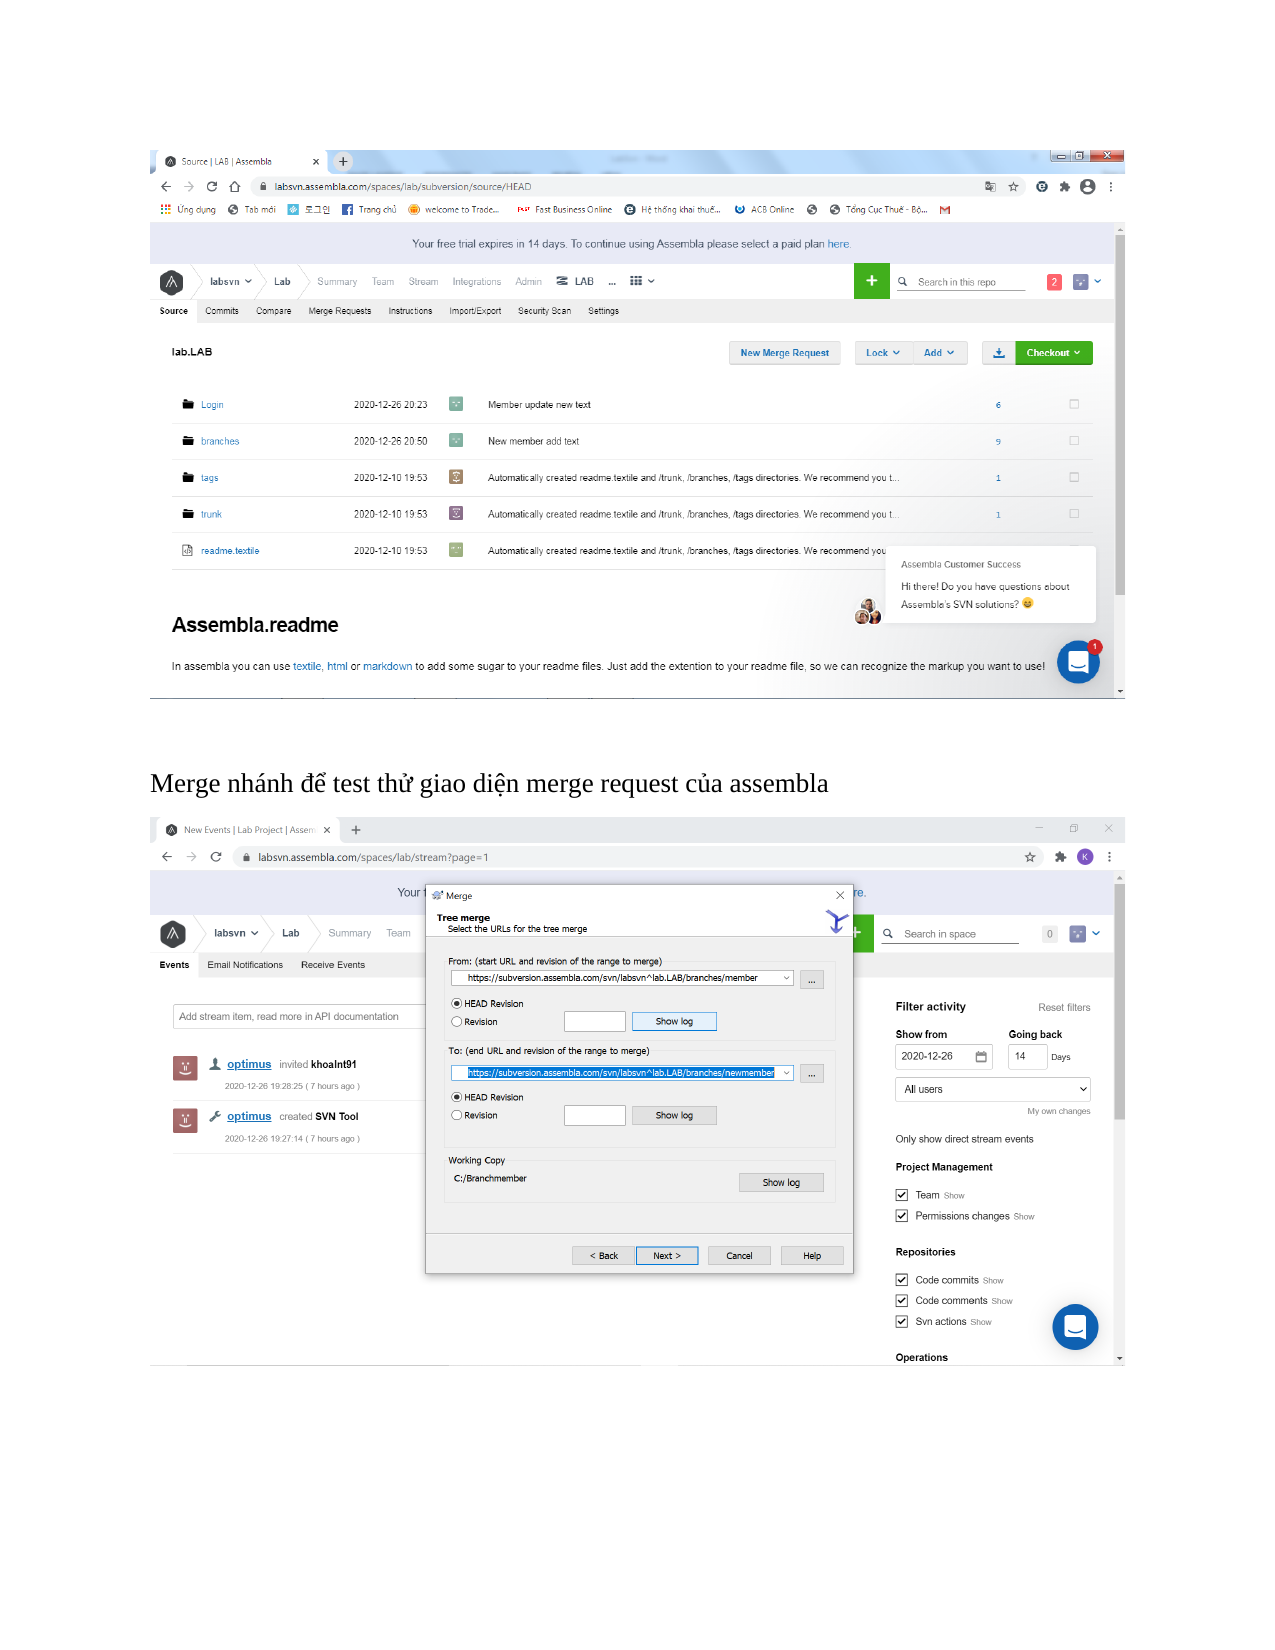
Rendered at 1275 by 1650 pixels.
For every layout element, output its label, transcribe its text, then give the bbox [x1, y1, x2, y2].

text Merge nhánh để test thử giao diện merge request của assembla [150, 767, 1125, 798]
picture [150, 150, 1125, 699]
picture [150, 817, 1125, 1366]
